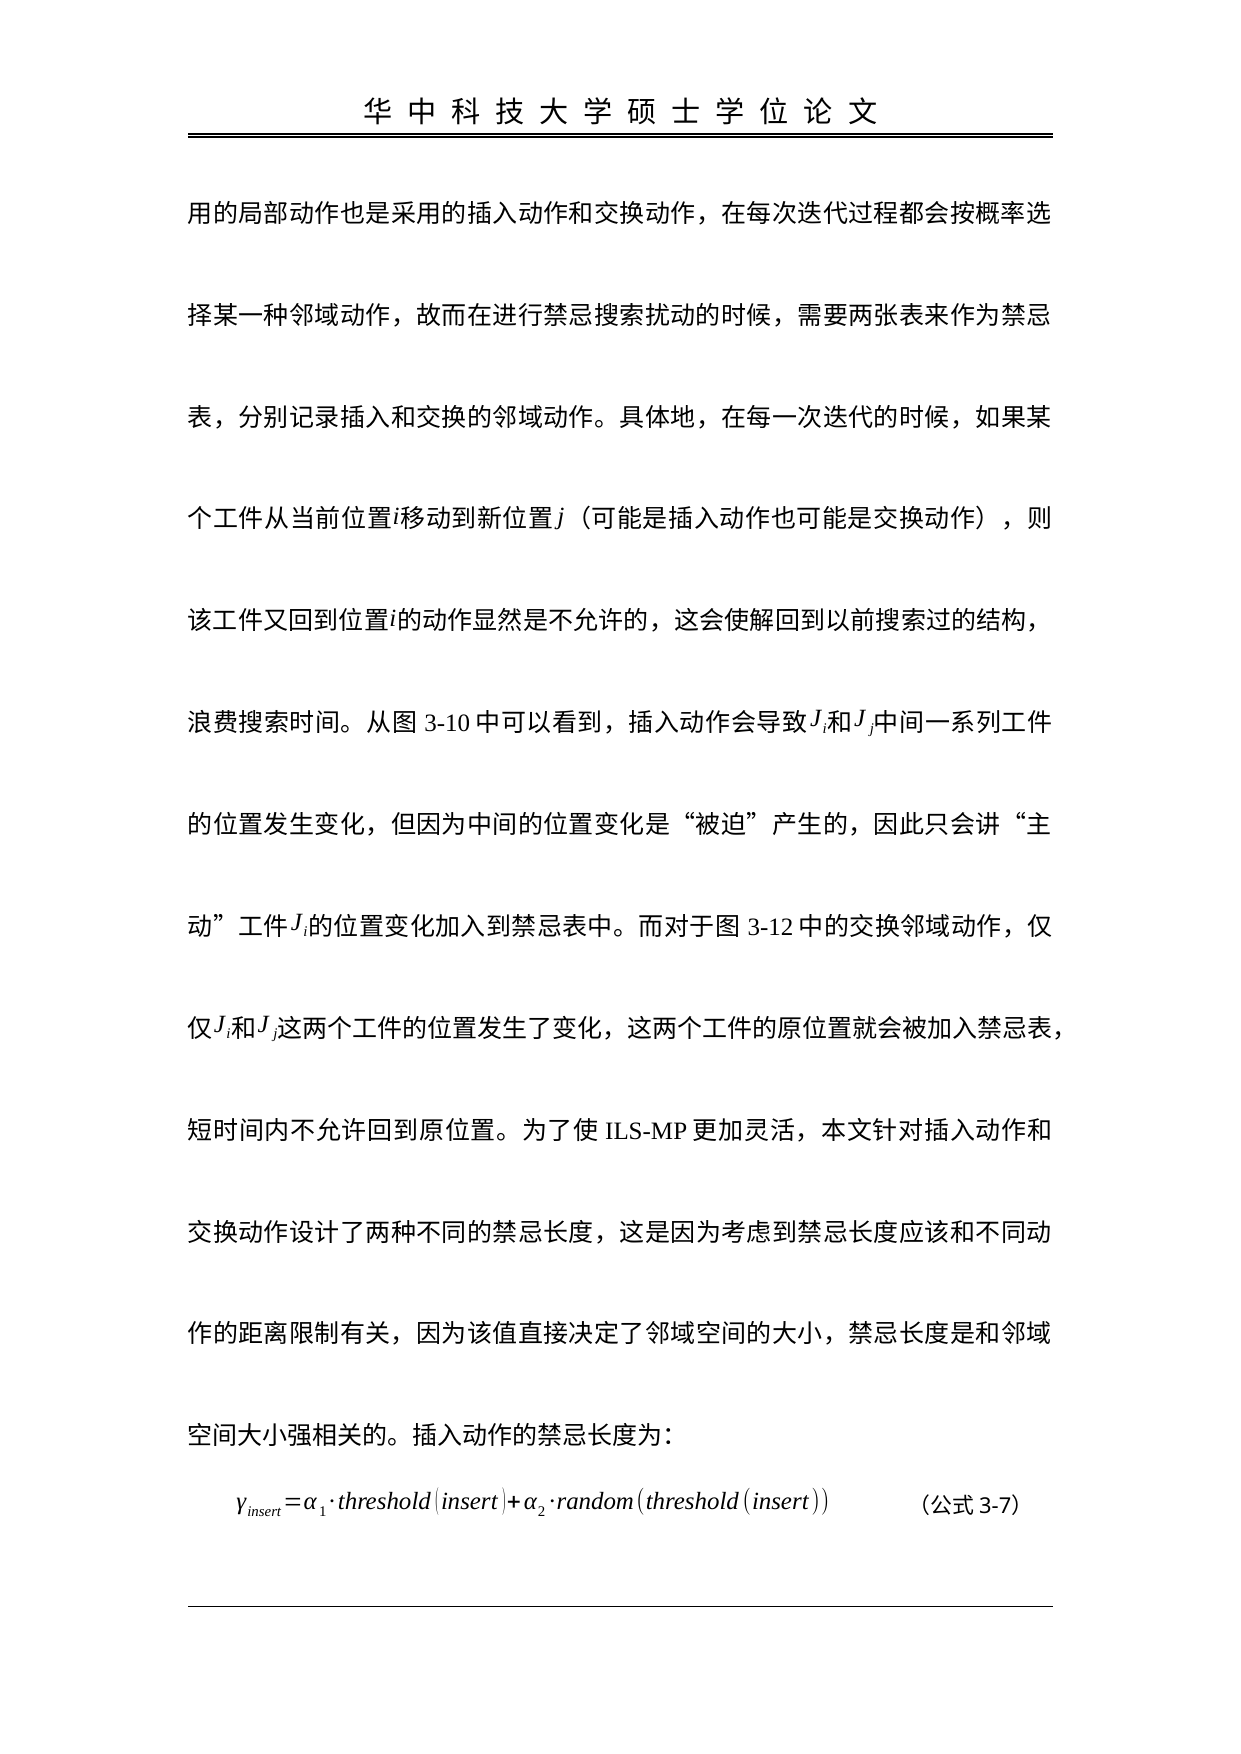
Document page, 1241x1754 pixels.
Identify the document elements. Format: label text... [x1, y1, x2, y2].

table_header [188, 1486, 876, 1534]
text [187, 177, 1053, 1468]
